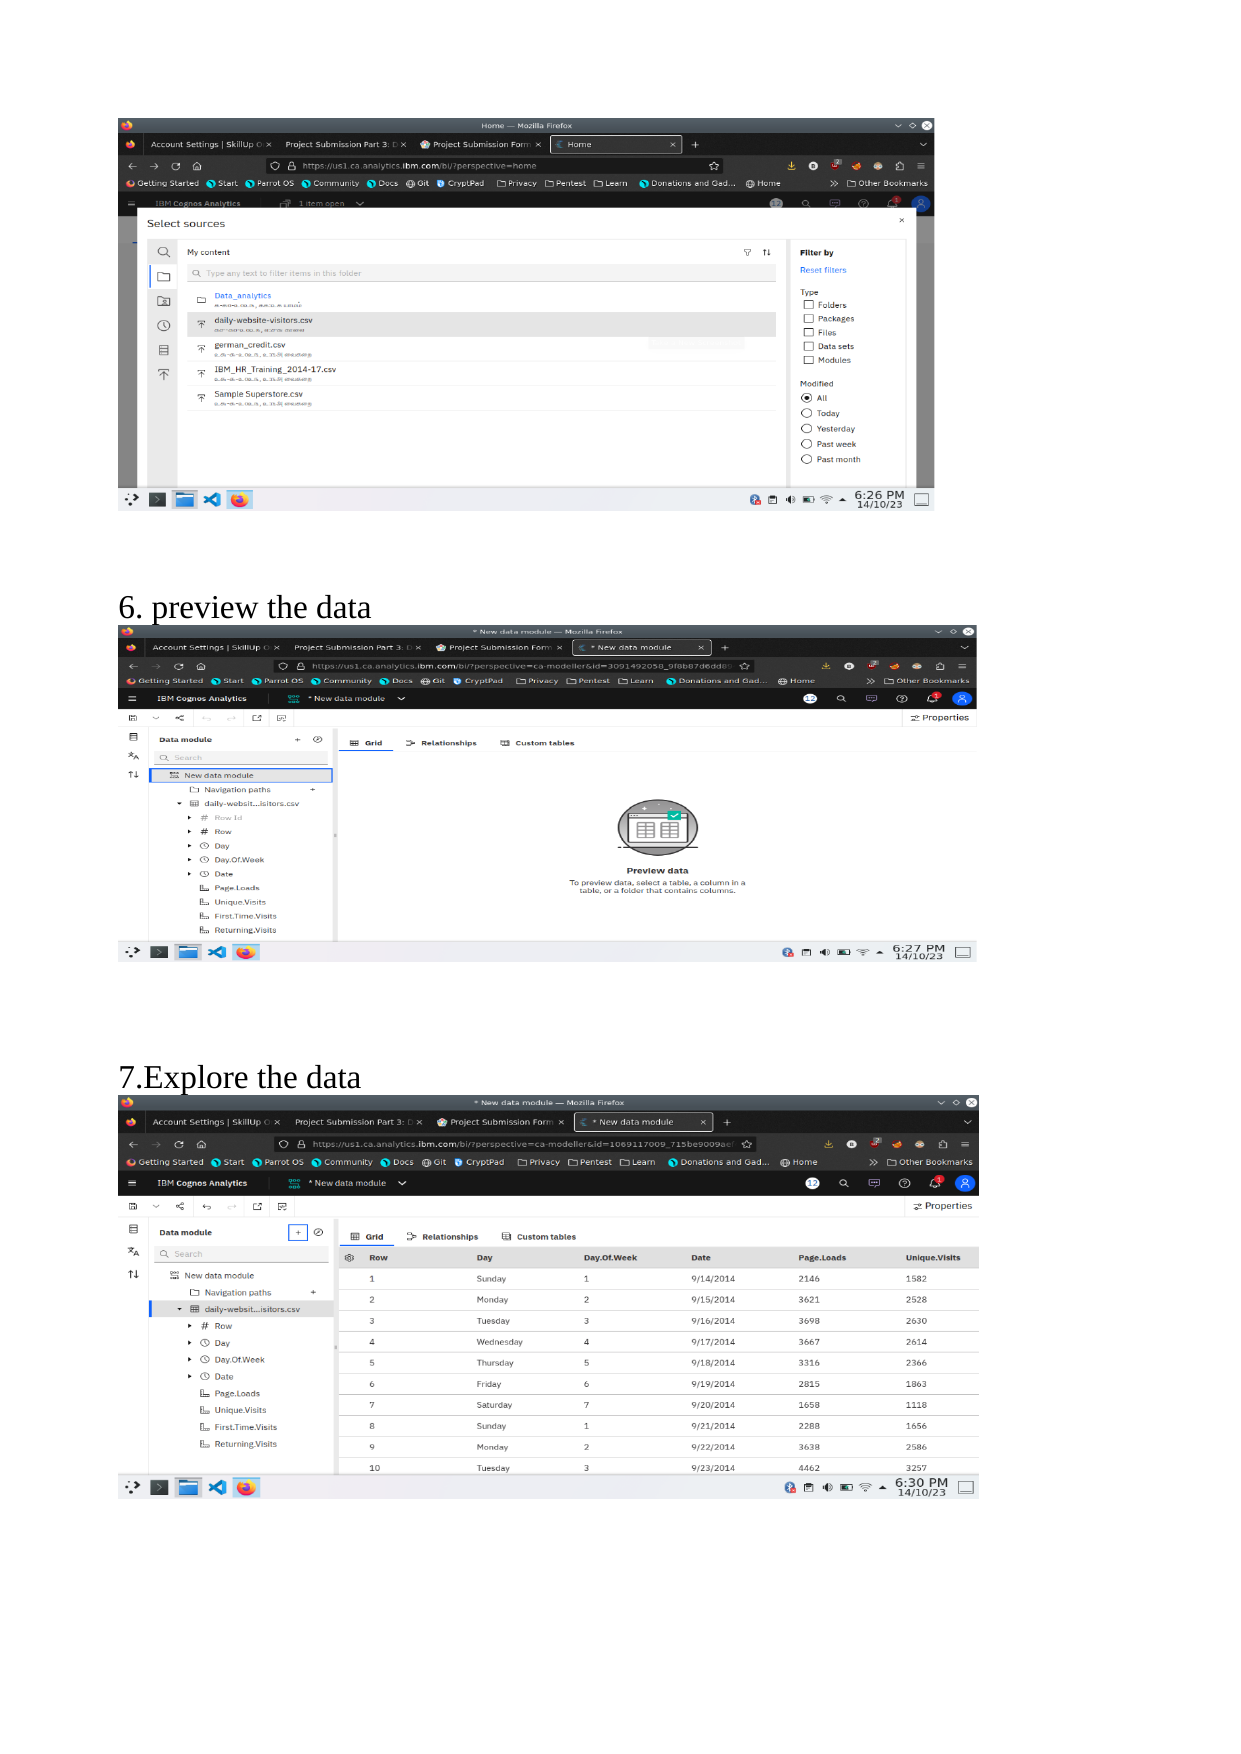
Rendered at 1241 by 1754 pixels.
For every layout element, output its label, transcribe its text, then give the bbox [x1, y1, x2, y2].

picture [118, 625, 977, 962]
text 7.Explore the data [118, 1057, 1122, 1096]
picture [118, 118, 935, 511]
text 6. preview the data [118, 587, 1122, 625]
picture [118, 1095, 979, 1499]
